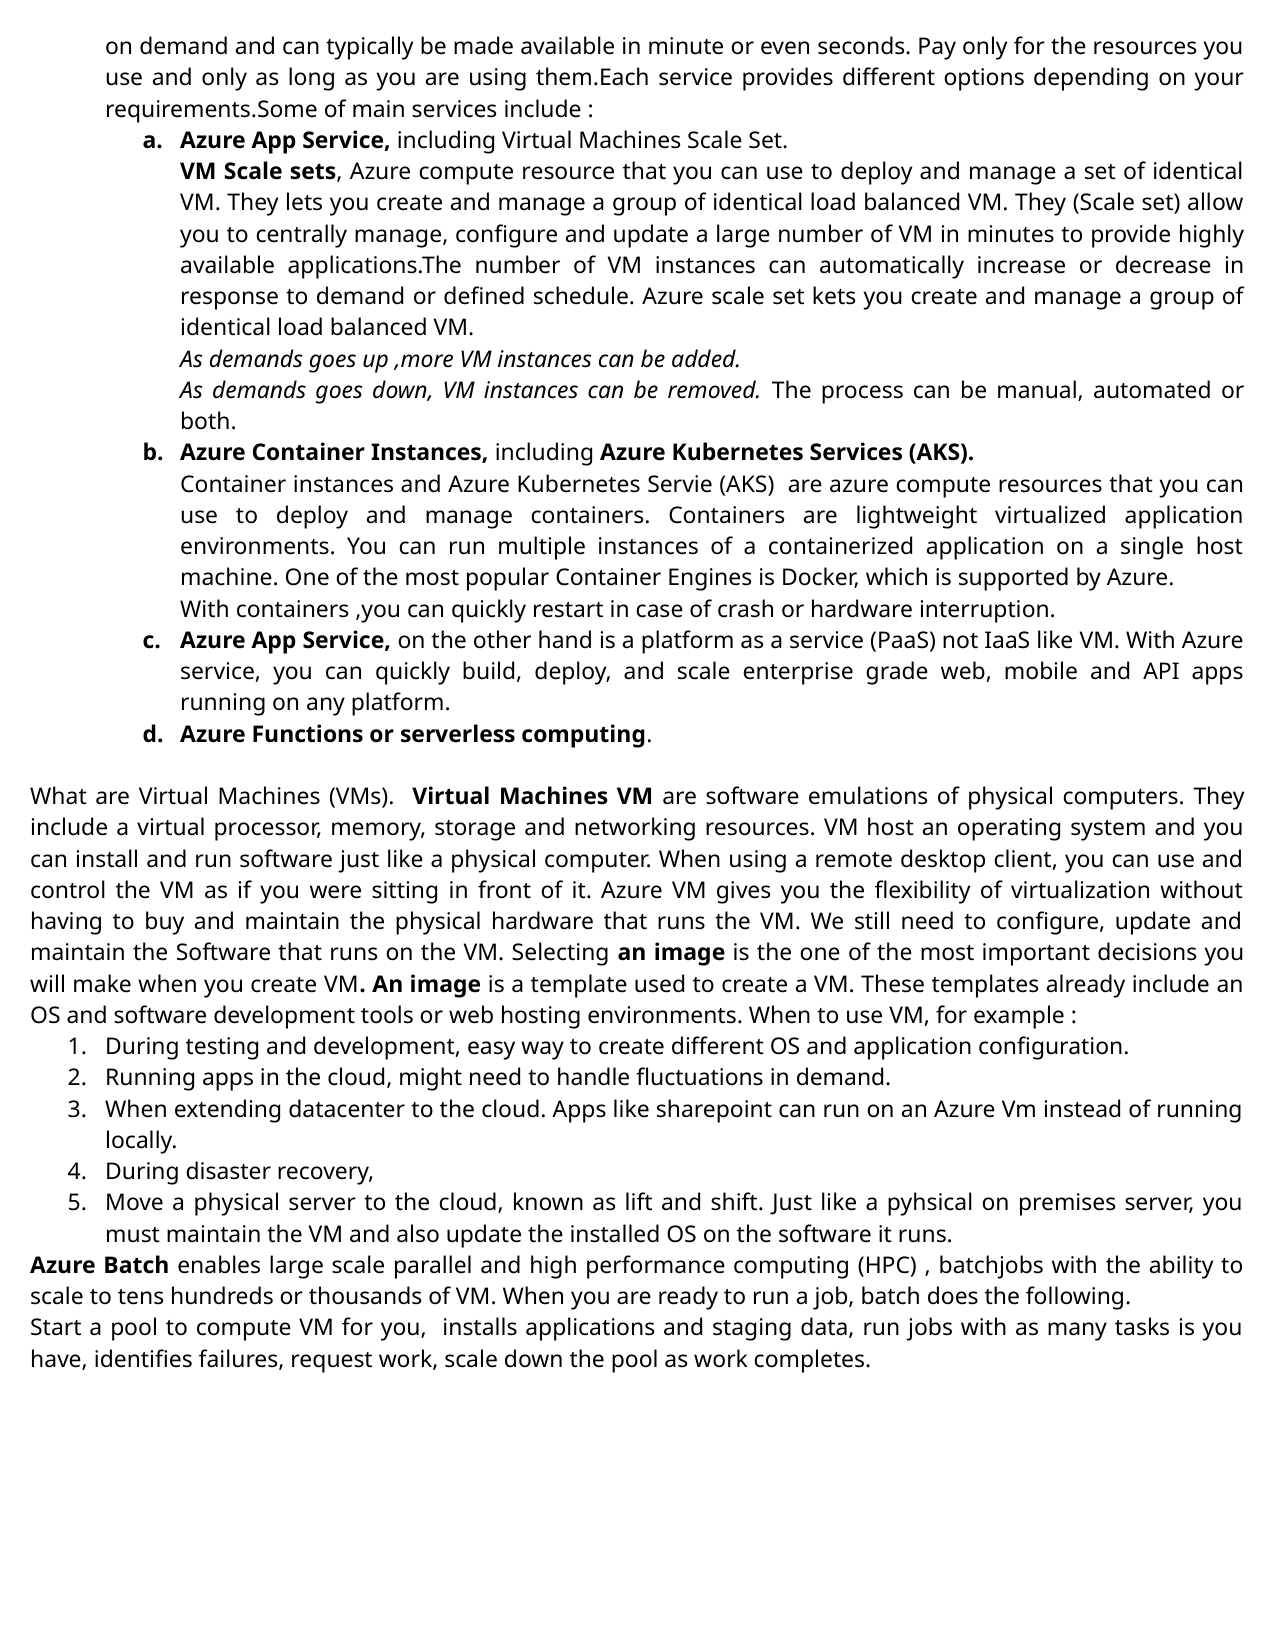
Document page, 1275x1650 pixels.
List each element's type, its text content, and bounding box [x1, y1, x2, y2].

list Container instances and Azure Kubernetes Servie (AKS) are azure compute resources that you can use to deploy and manage containers. Containers are lightweight virtualized application environments. You can run multiple instances of a containerized application on a single host machine. One of the most popular Container Engines is Docker, which is supported by Azure. [180, 467, 1245, 592]
list Move a physical server to the cloud, known as lift and shift. Just like a pyhsical on premises server, you must maintain the VM and also update the installed OS on the software it runs. [67, 1186, 1245, 1249]
list Azure Batch enables large scale parallel and high performance computing (HPC) , batchjobs with the ability to scale to tens hundreds or thousands of VM. When you are ready to run a job, batch does the following. [30, 1249, 1245, 1311]
list Azure App Service, including Virtual Machines Scale Set. [142, 124, 1245, 155]
list Running apps in the cloud, might need to handle fluctuations in demand. [67, 1061, 1245, 1092]
list As demands goes up ,more VM instances can be added. [180, 342, 1245, 374]
list Azure Container Instances, including Azure Kubernetes Services (AKS). [142, 436, 1245, 467]
list Azure Functions or serverless computing. [142, 717, 1245, 749]
list During disaster recovery, [67, 1155, 1245, 1186]
list As demands goes down, VM instances can be removed. The process can be manual, automated or both. [180, 374, 1245, 436]
list VM Scale sets, Azure compute resource that you can use to deploy and manage a set of identical VM. They lets you create and manage a group of identical load balanced VM. They (Scale set) allow you to centrally manage, configure and update a large number of VM in minutes to provide highly available applications.The number of VM instances can automatically increase or decrease in response to demand or defined schedule. Azure scale set kets you create and manage a group of identical load balanced VM. [180, 155, 1245, 342]
list With containers ,you can quickly restart in case of crash or hardware interruption. [180, 592, 1245, 624]
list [30, 30, 1245, 124]
list Start a pool to compute VM for you, installs applications and staging data, run jobs with as many tasks is you have, identifies failures, request work, scale down the pool as work completes. [30, 1311, 1245, 1374]
list When extending datacenter to the cloud. Apps like sharepoint can run on an Azure Vm instead of running locally. [67, 1092, 1245, 1155]
list During testing and development, easy way to create different OS and application configuration. [67, 1030, 1245, 1061]
list Azure App Service, on the other hand is a platform as a service (PaaS) not IaaS like VM. With Azure service, you can quickly build, deploy, and scale enterprise grade web, mobile and API apps running on any platform. [142, 624, 1245, 717]
list What are Virtual Machines (VMs). Virtual Machines VM are software emulations of physical computers. They include a virtual processor, memory, storage and networking resources. VM host an operating system and you can install and run software just like a physical computer. When using a remote desktop client, you can use and control the VM as if you were sitting in front of it. Azure VM gives you the flexibility of virtualization without having to buy and maintain the physical hardware that runs the VM. We still need to configure, update and maintain the Software that runs on the VM. Selecting an image is the one of the most important decisions you will make when you create VM. An image is a template used to create a VM. These templates already include an OS and software development tools or web hosting environments. When to use VM, for example : [30, 780, 1245, 1030]
